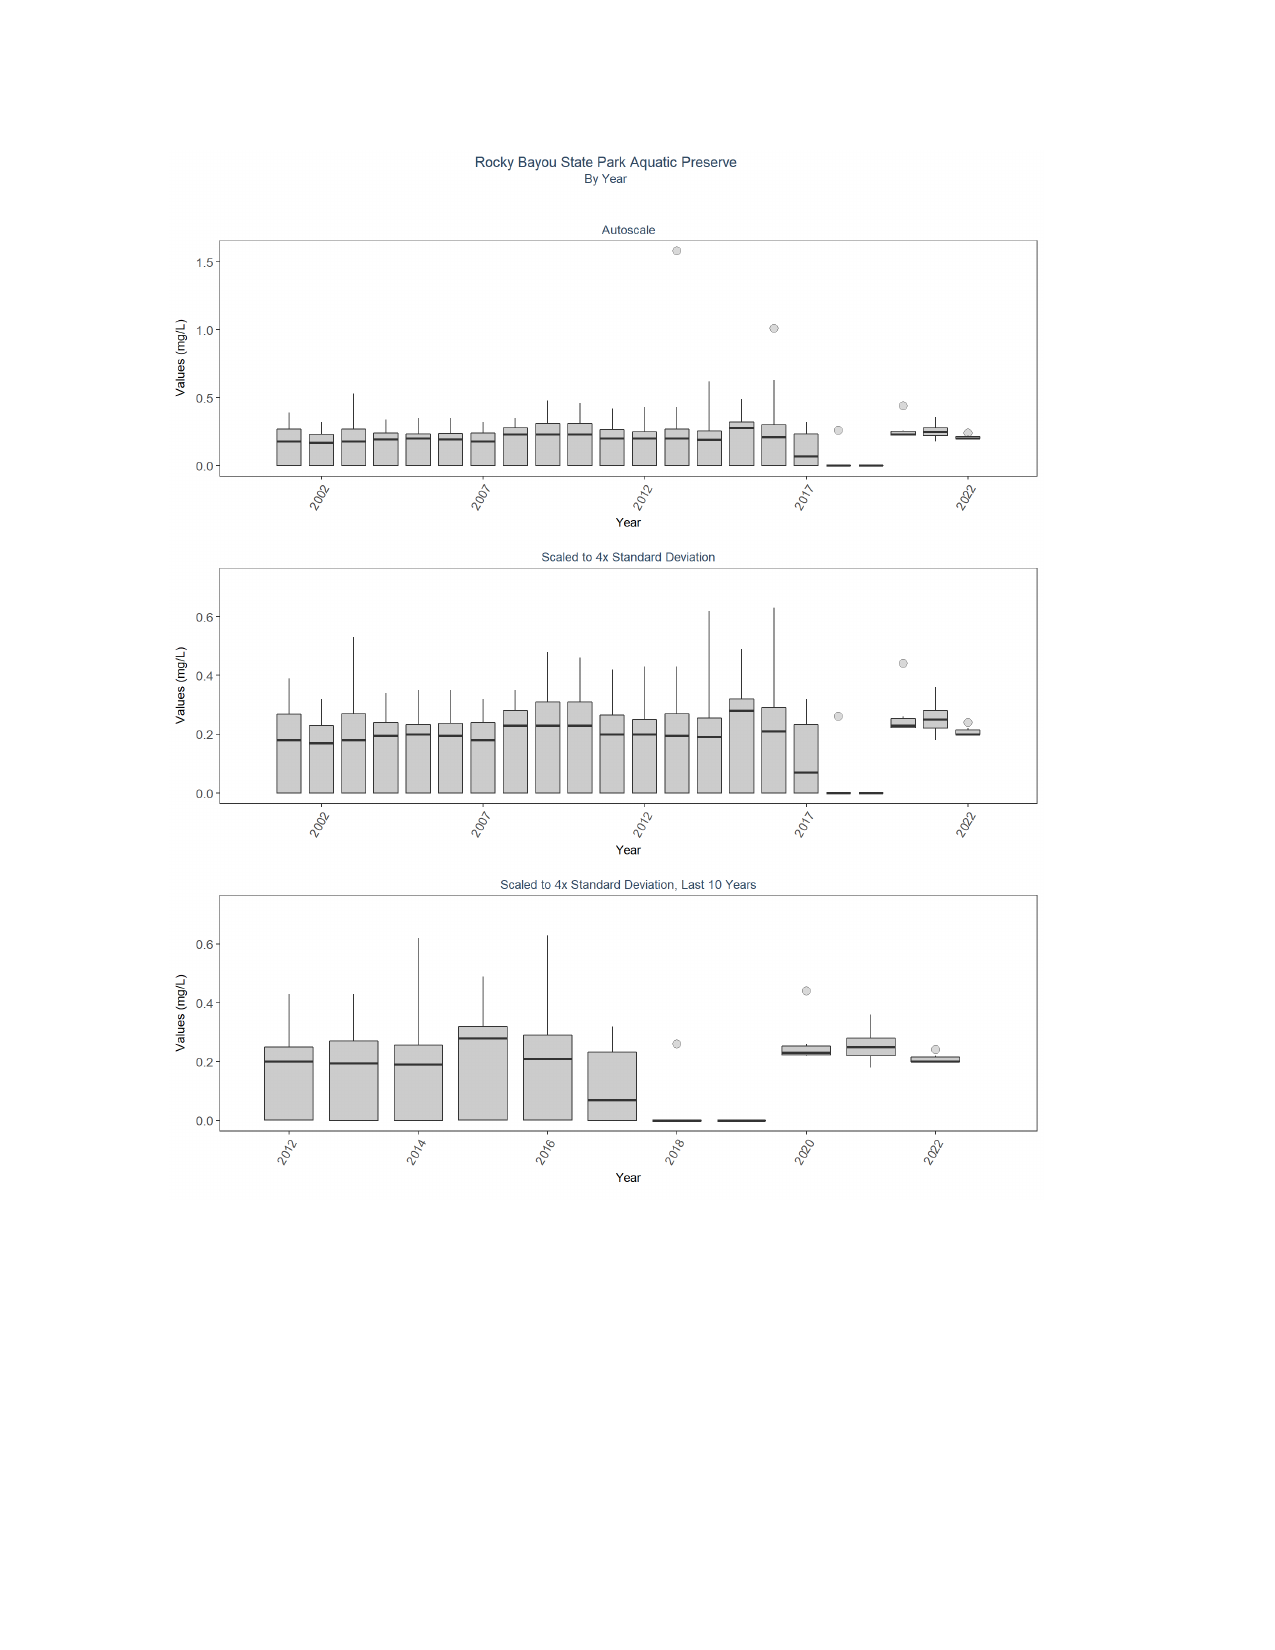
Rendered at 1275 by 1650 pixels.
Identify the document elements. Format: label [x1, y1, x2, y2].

picture [168, 150, 1044, 1200]
